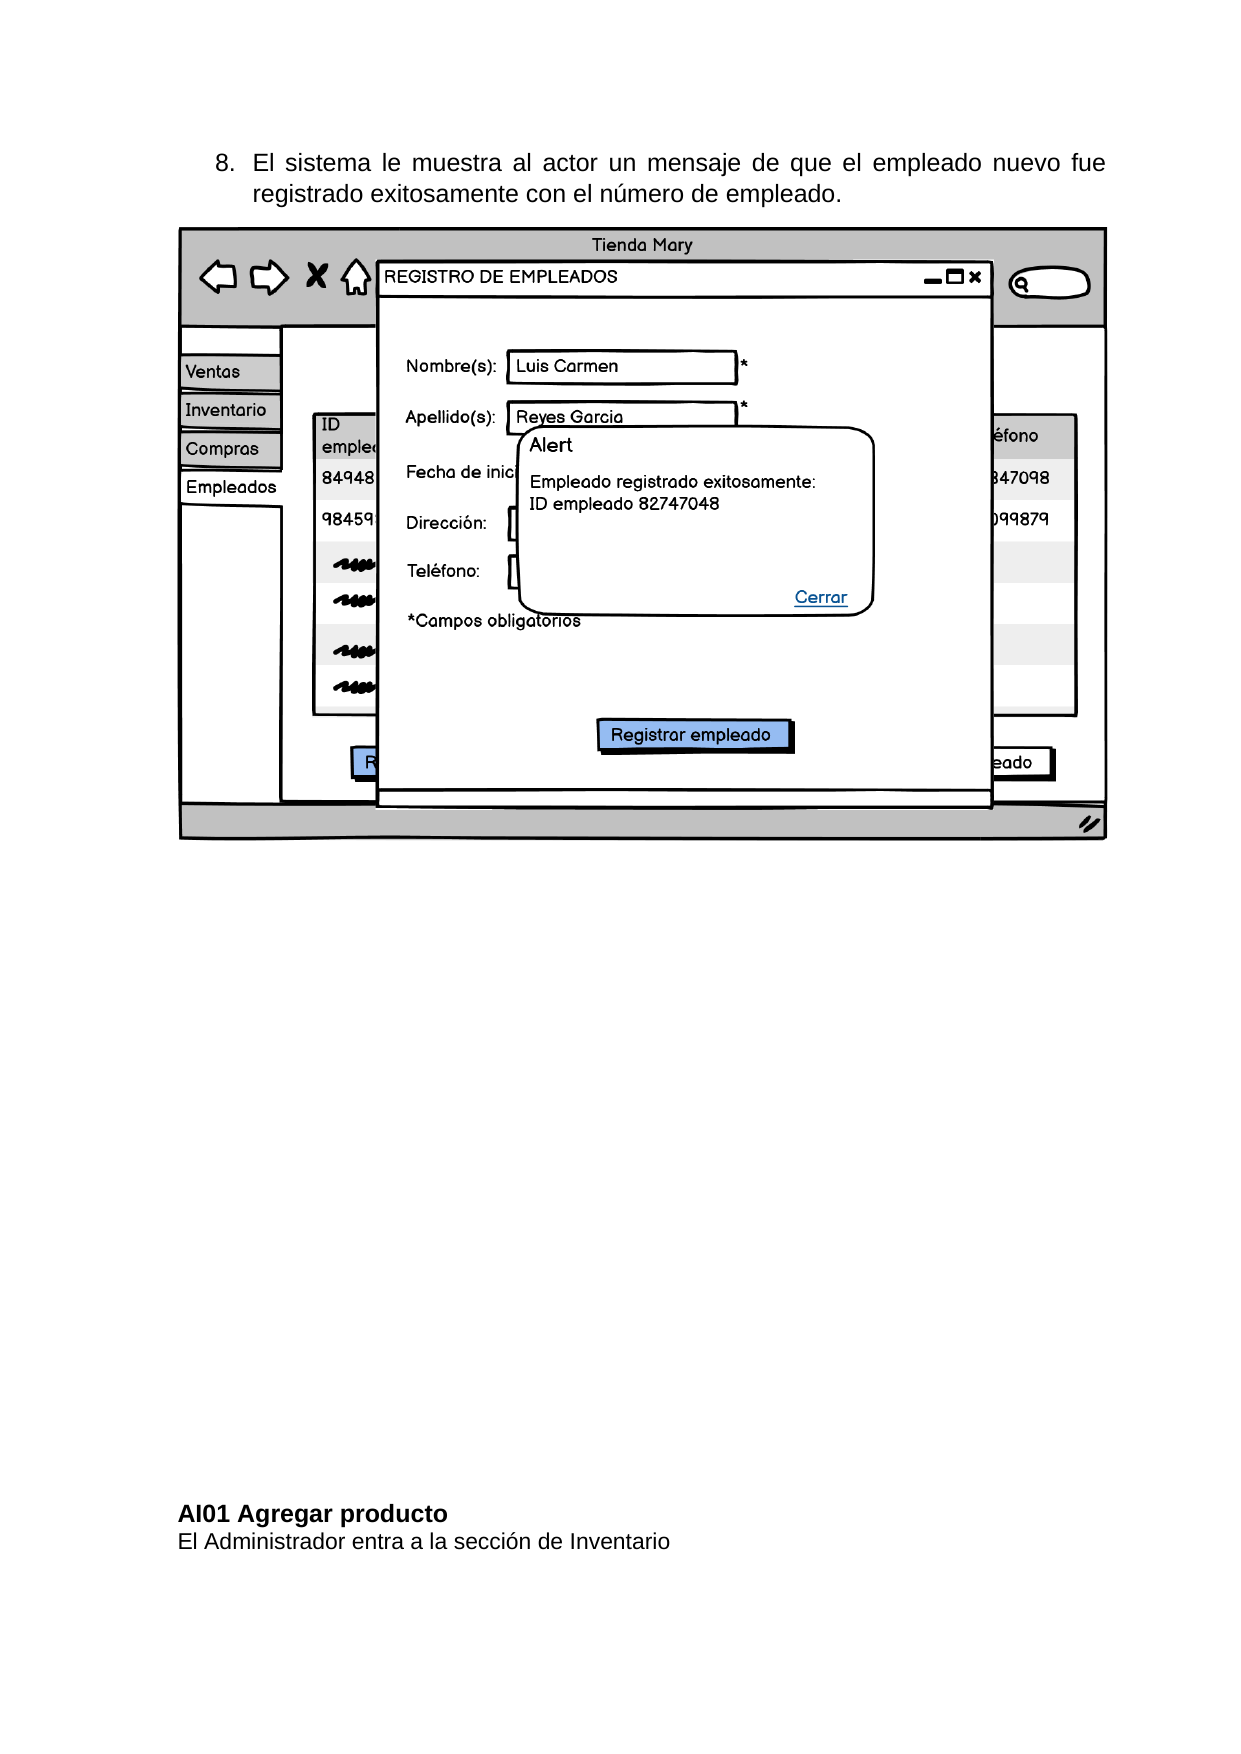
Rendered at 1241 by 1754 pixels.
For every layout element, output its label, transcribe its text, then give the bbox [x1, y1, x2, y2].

text AI01 Agregar producto [177, 1499, 1107, 1528]
picture [177, 226, 1108, 841]
text El Administrador entra a la sección de Inventario [177, 1528, 1107, 1554]
list El sistema le muestra al actor un mensaje de que el empleado nuevo fue registrado exitosamente con el número de empleado. [215, 148, 1107, 207]
